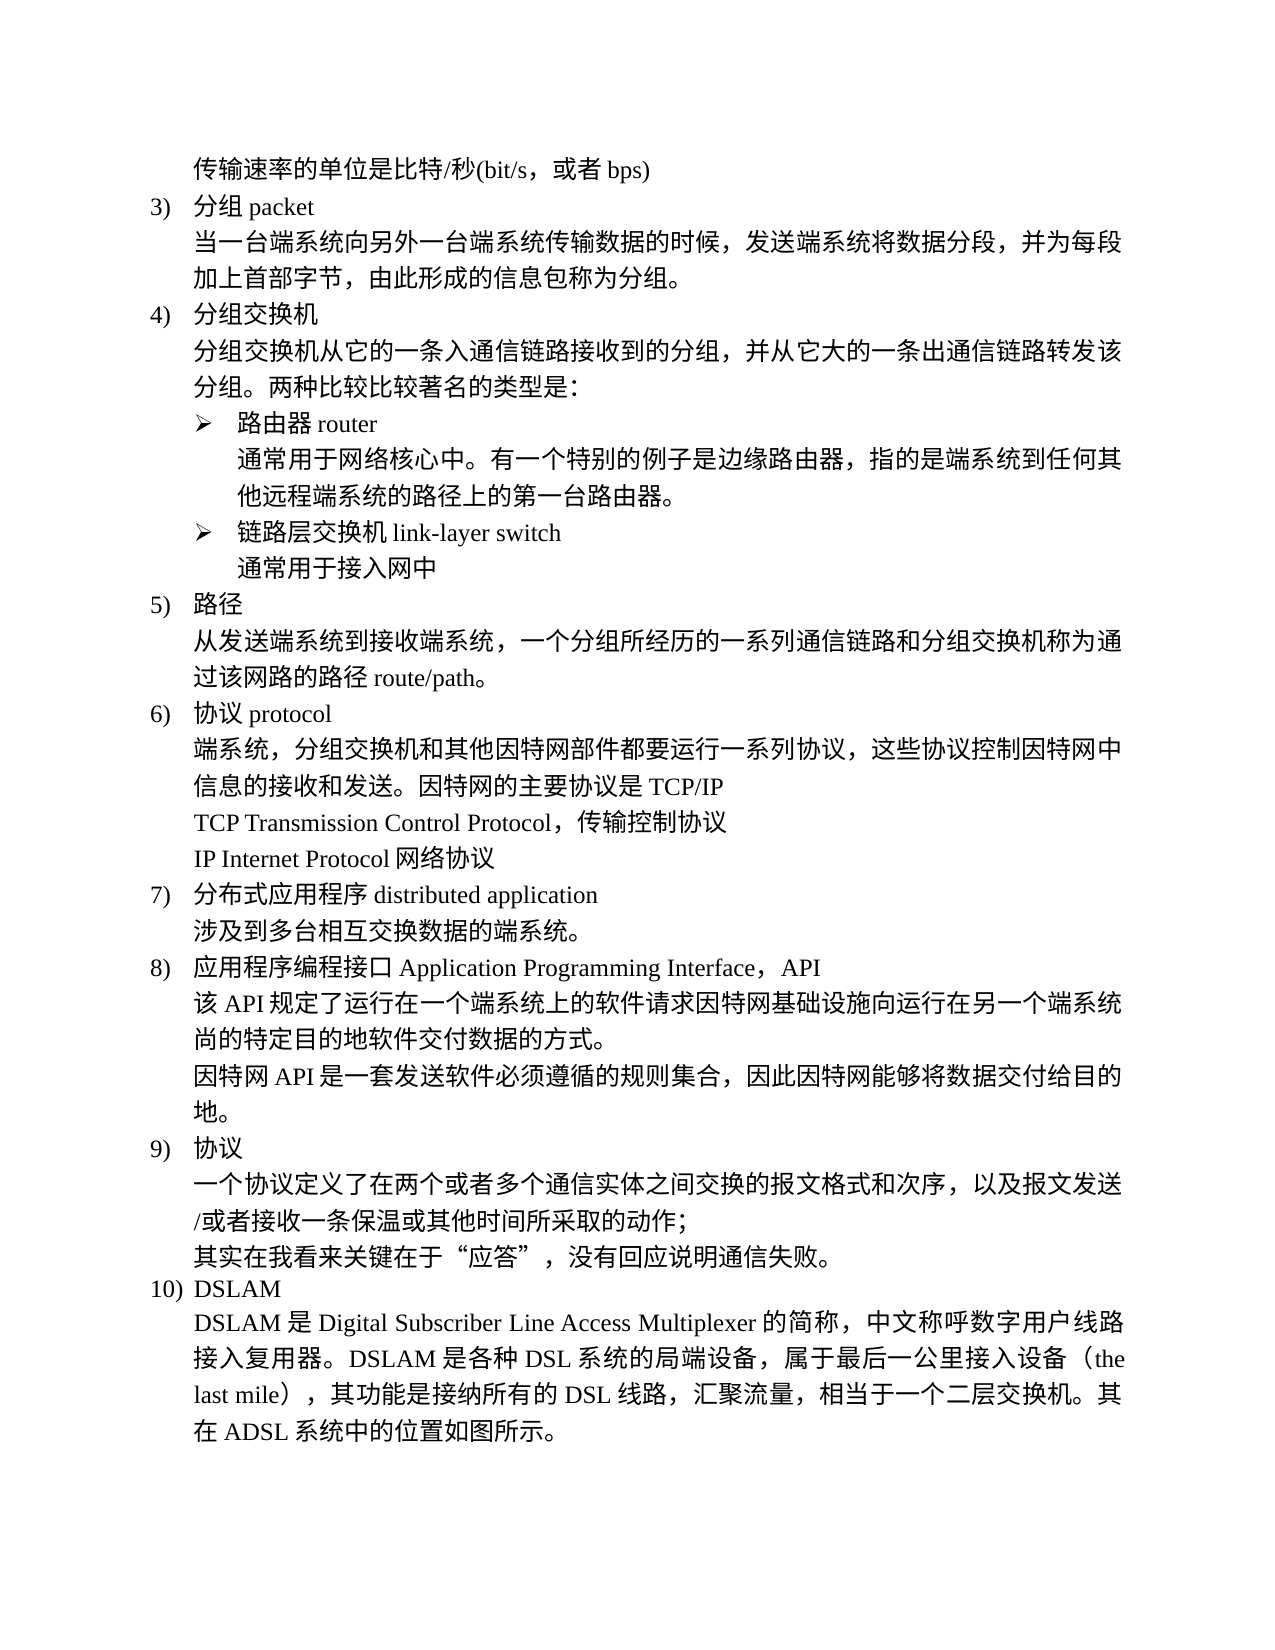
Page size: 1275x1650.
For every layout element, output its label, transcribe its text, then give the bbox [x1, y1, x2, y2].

list 其实在我看来关键在于“应答”，没有回应说明通信失败。 [194, 1237, 1125, 1274]
list 分组packet [150, 186, 1125, 222]
list DSLAM是Digital Subscriber Line Access Multiplexer的简称，中文称呼数字用户线路接入复用器。DSLAM是各种DSL系统的局端设备，属于最后一公里接入设备（the last mile），其功能是接纳所有的DSL线路，汇聚流量，相当于一个二层交换机。其在ADSL系统中的位置如图所示。 [194, 1302, 1125, 1447]
list 应用程序编程接口Application Programming Interface，API [150, 947, 1125, 984]
list 当一台端系统向另外一台端系统传输数据的时候，发送端系统将数据分段，并为每段加上首部字节，由此形成的信息包称为分组。 [194, 222, 1125, 295]
list 分布式应用程序distributed application [150, 875, 1125, 911]
list DSLAM [150, 1274, 1125, 1302]
list 端系统，分组交换机和其他因特网部件都要运行一系列协议，这些协议控制因特网中信息的接收和发送。因特网的主要协议是TCP/IP [194, 730, 1125, 802]
list 因特网API是一套发送软件必须遵循的规则集合，因此因特网能够将数据交付给目的地。 [194, 1056, 1125, 1129]
list 协议protocol [150, 694, 1125, 730]
list 分组交换机 [150, 295, 1125, 331]
list TCP Transmission Control Protocol，传输控制协议 [194, 802, 1125, 839]
list 路径 [150, 585, 1125, 621]
list 传输速率的单位是比特/秒(bit/s，或者bps) [194, 150, 1125, 186]
list 通常用于接入网中 [237, 549, 1125, 585]
list 涉及到多台相互交换数据的端系统。 [194, 911, 1125, 947]
list 分组交换机从它的一条入通信链路接收到的分组，并从它大的一条出通信链路转发该分组。两种比较比较著名的类型是： [194, 331, 1125, 404]
list 从发送端系统到接收端系统，一个分组所经历的一系列通信链路和分组交换机称为通过该网路的路径route/path。 [194, 621, 1125, 694]
list 通常用于网络核心中。有一个特别的例子是边缘路由器，指的是端系统到任何其他远程端系统的路径上的第一台路由器。 [237, 440, 1125, 512]
list IP Internet Protocol网络协议 [194, 839, 1125, 875]
list 一个协议定义了在两个或者多个通信实体之间交换的报文格式和次序，以及报文发送/或者接收一条保温或其他时间所采取的动作； [194, 1165, 1125, 1237]
list 链路层交换机link-layer switch [194, 512, 1125, 549]
list 协议 [150, 1129, 1125, 1165]
list 路由器router [194, 404, 1125, 440]
list 该API规定了运行在一个端系统上的软件请求因特网基础设施向运行在另一个端系统尚的特定目的地软件交付数据的方式。 [194, 984, 1125, 1056]
